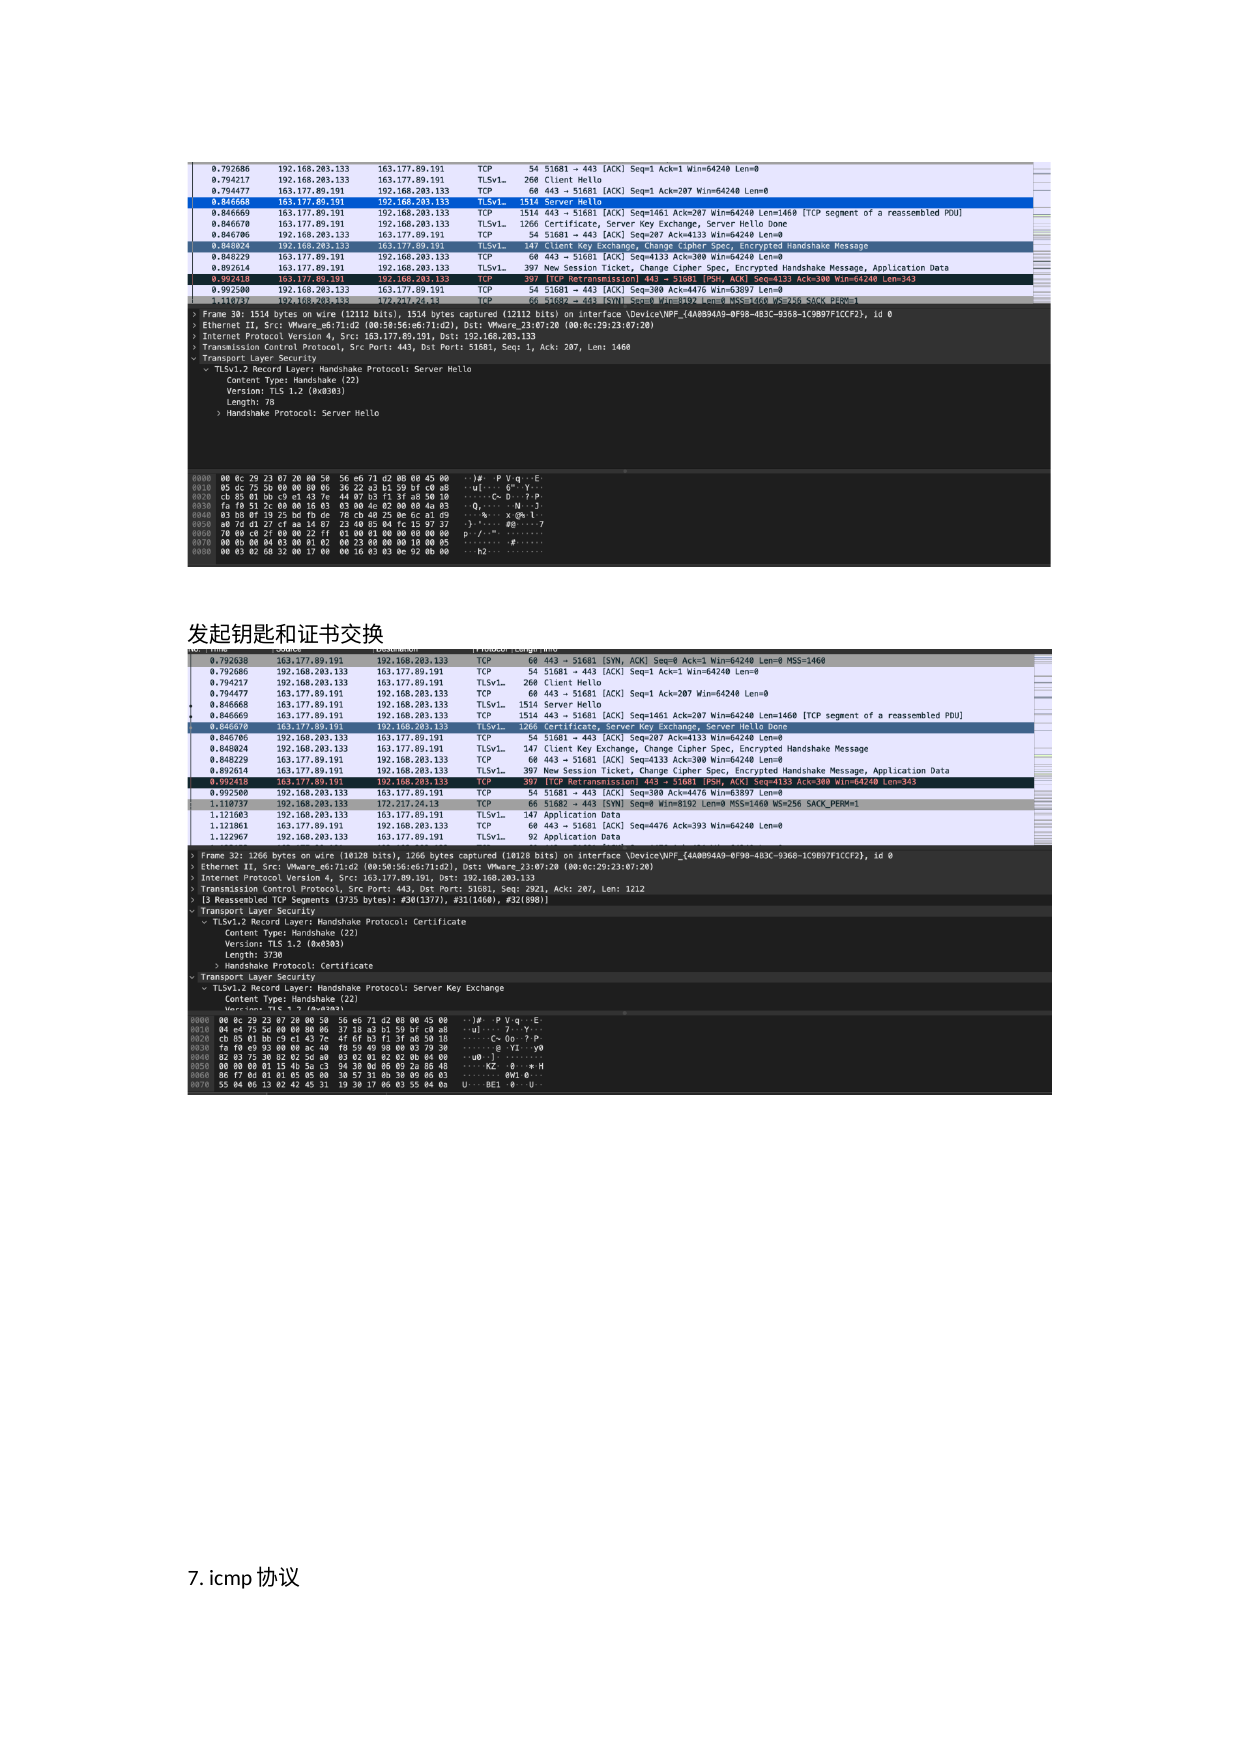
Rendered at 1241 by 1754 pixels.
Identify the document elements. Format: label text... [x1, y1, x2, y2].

list 7. icmp协议 [187, 1559, 1053, 1592]
list 发起钥匙和证书交换 [187, 617, 1053, 649]
picture [187, 162, 1051, 567]
picture [187, 649, 1052, 1095]
